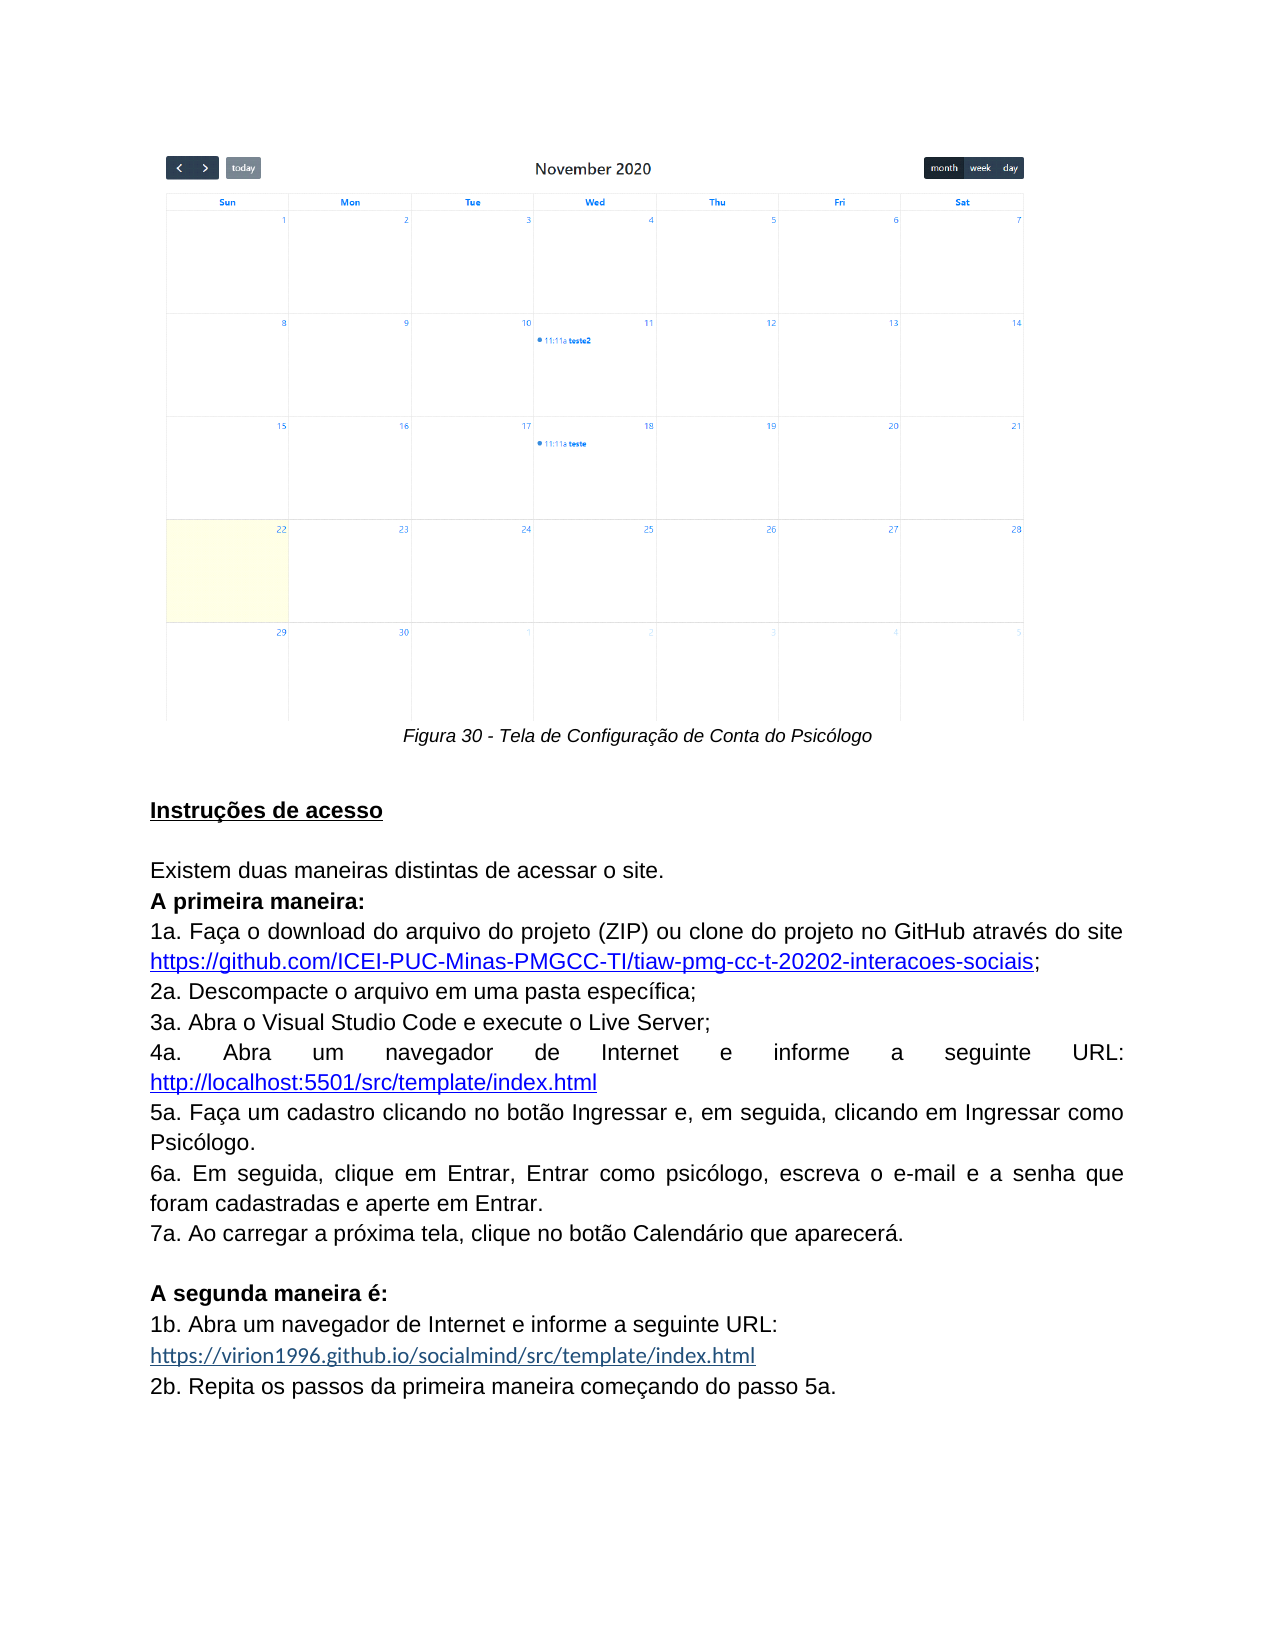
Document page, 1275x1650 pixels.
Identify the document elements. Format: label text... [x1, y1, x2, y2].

text 3a. Abra o Visual Studio Code e execute o Live Server; [150, 1008, 1125, 1035]
text 6a. Em seguida, clique em Entrar, Entrar como psicólogo, escreva o e-mail e a senha que foram cadastradas e aperte em Entrar. [150, 1159, 1125, 1216]
text Figura 30 - Tela de Configuração de Conta do Psicólogo [150, 724, 1125, 746]
text A segunda maneira é: [150, 1280, 1125, 1307]
text Instruções de acesso [150, 797, 1125, 823]
text Existem duas maneiras distintas de acessar o site. [150, 857, 1125, 884]
text 4a. Abra um navegador de Internet e informe a seguinte URL: http://localhost:5501/src/template/index.html [150, 1039, 1125, 1095]
text 7a. Ao carregar a próxima tela, clique no botão Calendário que aparecerá. [150, 1220, 1125, 1246]
text 2b. Repita os passos da primeira maneira começando do passo 5a. [150, 1373, 1125, 1399]
text A primeira maneira: [150, 888, 1125, 914]
text https://virion1996.github.io/socialmind/src/template/index.html [150, 1341, 1125, 1369]
text 1b. Abra um navegador de Internet e informe a seguinte URL: [150, 1311, 1125, 1337]
picture [150, 150, 1052, 721]
text 1a. Faça o download do arquivo do projeto (ZIP) ou clone do projeto no GitHub através do site https://github.com/ICEI-PUC-Minas-PMGCC-TI/tiaw-pmg-cc-t-20202-interacoes-sociais; [150, 918, 1125, 974]
text 5a. Faça um cadastro clicando no botão Ingressar e, em seguida, clicando em Ingressar como Psicólogo. [150, 1099, 1125, 1156]
text 2a. Descompacte o arquivo em uma pasta específica; [150, 978, 1125, 1005]
